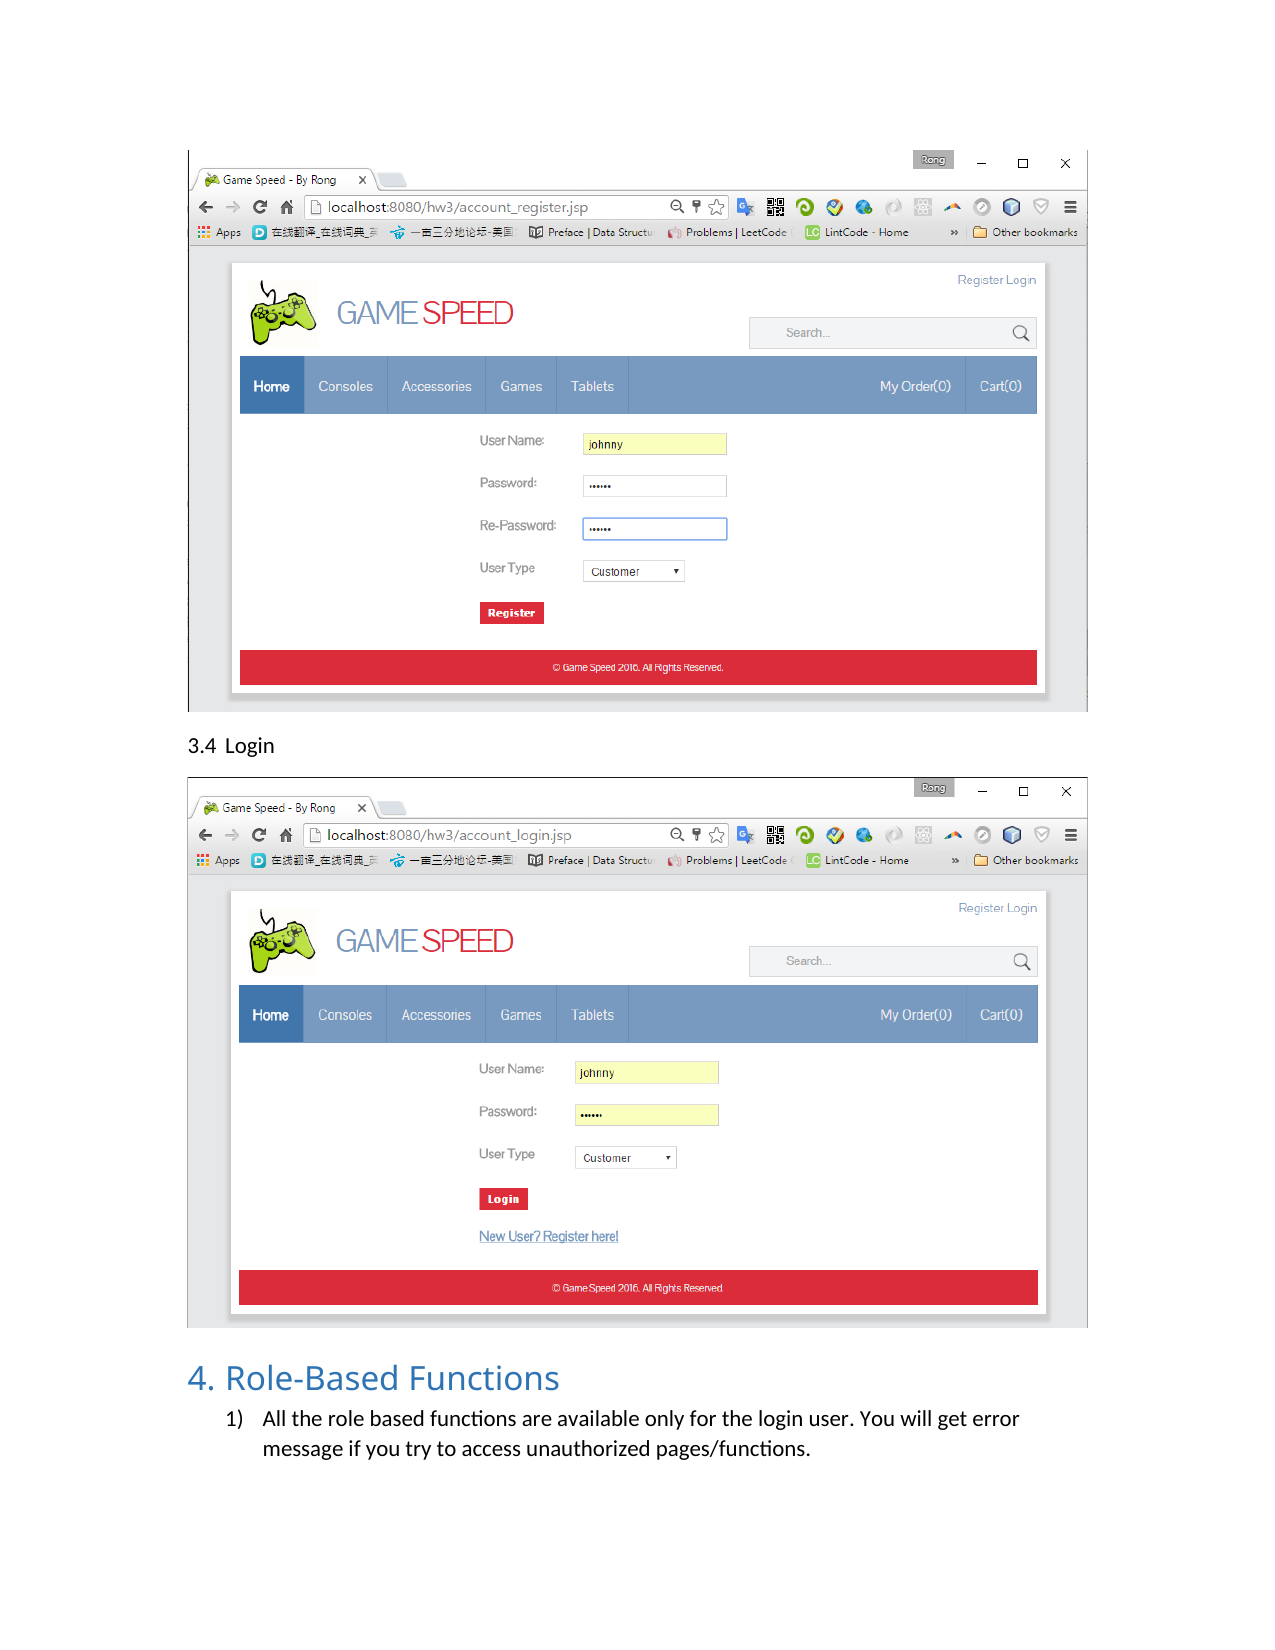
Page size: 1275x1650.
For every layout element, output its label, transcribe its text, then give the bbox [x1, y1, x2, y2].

subtitle Role-Based Functions [187, 1355, 1087, 1400]
picture [187, 777, 1088, 1328]
picture [187, 150, 1088, 712]
list All the role based functions are available only for the login user. You will get error message if you try to access unauthorized pages/functions. [225, 1404, 1087, 1462]
list Login [187, 731, 1087, 759]
